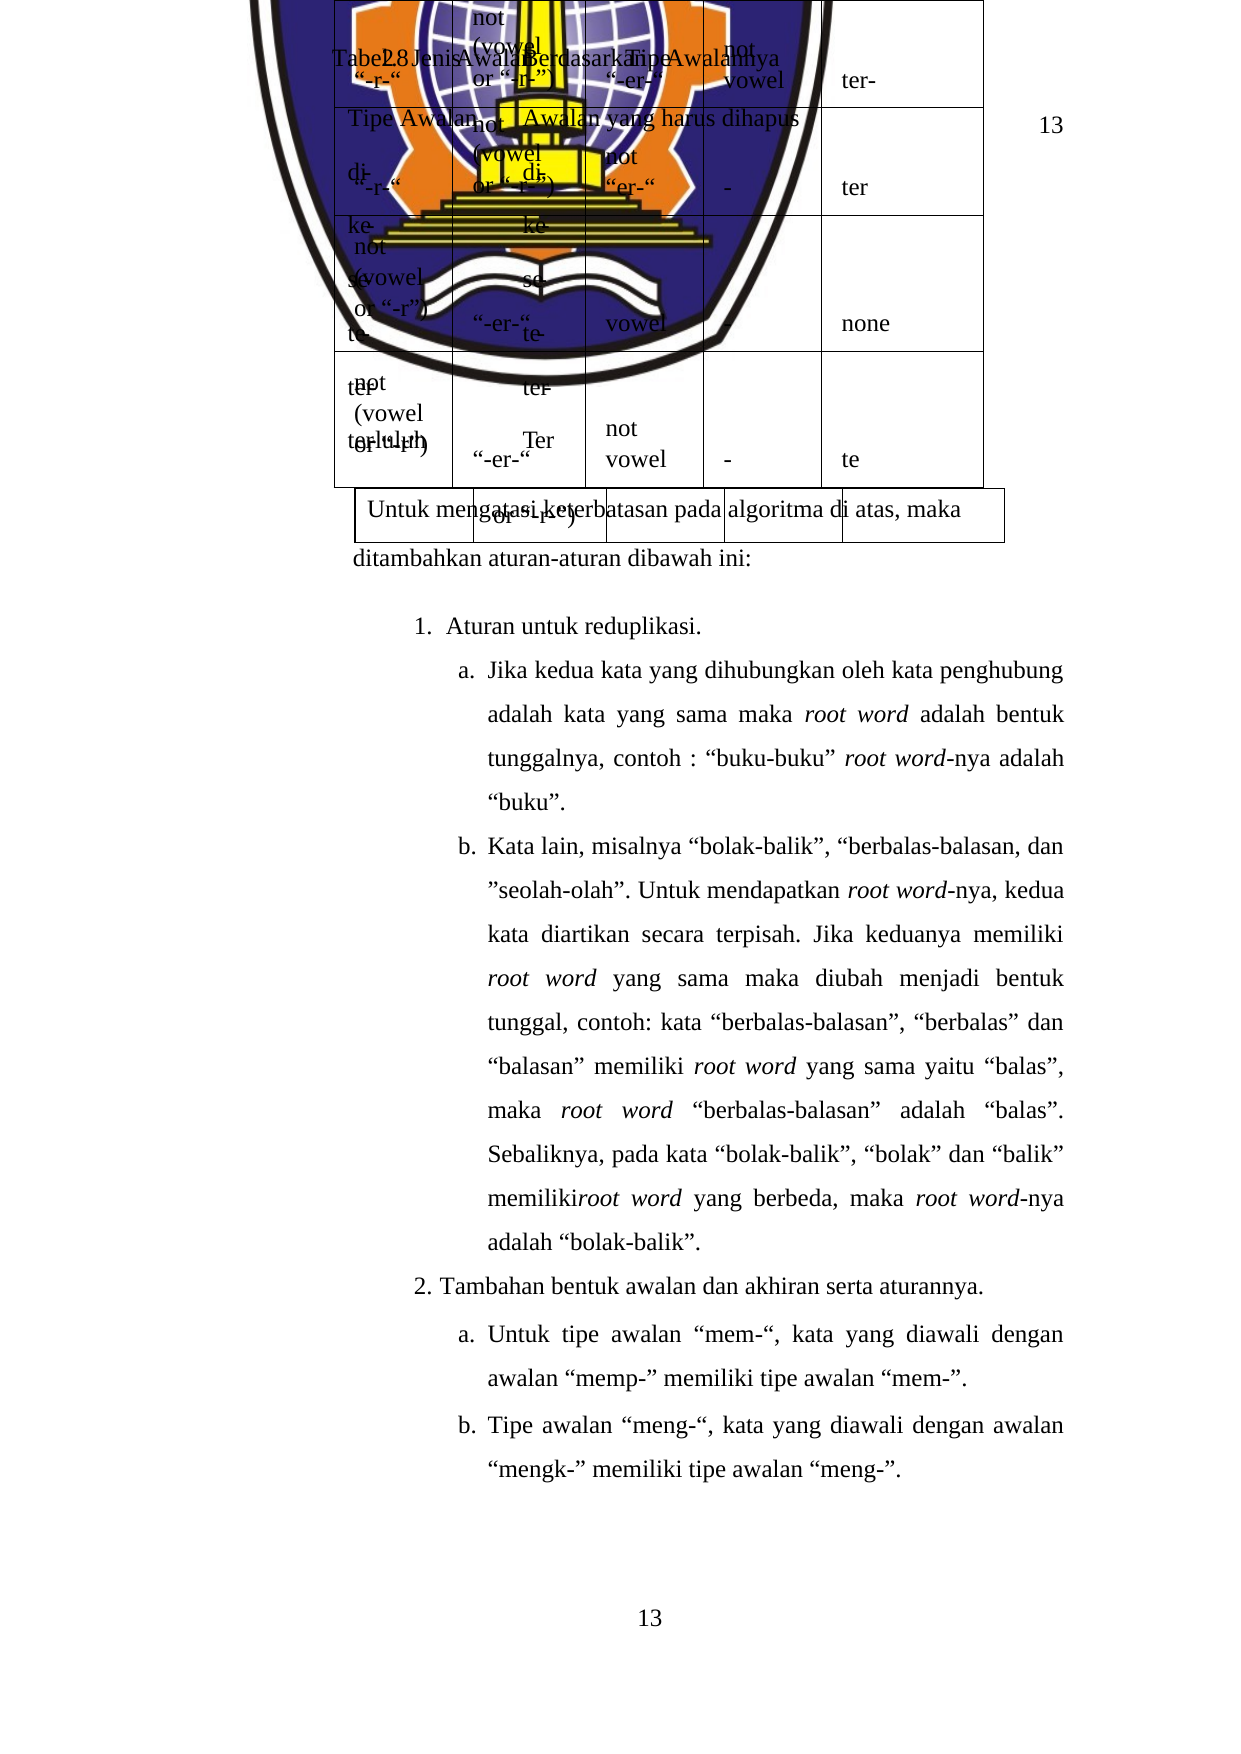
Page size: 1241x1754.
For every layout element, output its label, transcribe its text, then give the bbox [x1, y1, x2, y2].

table_header not vowel [704, 1, 821, 107]
table_cell not “er-“ [586, 108, 703, 214]
table_cell - [704, 108, 821, 214]
text ditambahkan aturan-aturan dibawah ini: [353, 543, 1064, 572]
table_header “-er-“ [586, 1, 703, 107]
table_cell vowel [725, 489, 842, 542]
table_cell not vowel [586, 352, 703, 487]
table_cell not (vowel or “-r”) [335, 216, 452, 351]
table_cell ter [843, 489, 1004, 542]
table_header “-r-“ [335, 1, 452, 107]
text 2. Tambahan bentuk awalan dan akhiran serta aturannya. [413, 1271, 1064, 1299]
table_cell ter [822, 108, 983, 214]
table_header not (vowel or “-r-”) [453, 1, 585, 107]
table_cell - [704, 216, 821, 351]
table_cell not (vowel or “-r-”) [453, 108, 585, 214]
picture [247, 0, 334, 387]
table_cell “-r-“ [335, 108, 452, 214]
table_cell not (vowel or “-r”) [335, 352, 452, 487]
list Tipe awalan “meng-“, kata yang diawali dengan awalan “mengk-” memiliki tipe awalan “meng-”. [458, 1410, 1064, 1482]
table_cell not (vowel or “-r-”) [474, 489, 606, 542]
table_cell “-r-“ [356, 489, 473, 542]
table_cell - [704, 352, 821, 487]
table_cell “-er-“ [607, 489, 724, 542]
text 1. Aturan untuk reduplikasi. [413, 611, 1064, 640]
table_cell none [822, 216, 983, 351]
table_cell vowel [586, 216, 703, 351]
table_cell te [822, 352, 983, 487]
list Kata lain, misalnya “bolak-balik”, “berbalas-balasan, dan ”seolah-olah”. Untuk mendapatkan root word-nya, kedua kata diartikan secara terpisah. Jika keduanya memiliki root word yang sama maka diubah menjadi bentuk tunggal, contoh: kata “berbalas-balasan”, “berbalas” dan “balasan” memiliki root word yang sama yaitu “balas”, maka root word “berbalas-balasan” adalah “balas”. Sebaliknya, pada kata “bolak-balik”, “bolak” dan “balik” memilikiroot word yang berbeda, maka root word-nya adalah “bolak-balik”. [458, 831, 1064, 1255]
table_header ter- [822, 1, 983, 107]
list Untuk tipe awalan “mem-“, kata yang diawali dengan awalan “memp-” memiliki tipe awalan “mem-”. [458, 1319, 1064, 1391]
table_cell “-er-“ [453, 216, 585, 351]
list Jika kedua kata yang dihubungkan oleh kata penghubung adalah kata yang sama maka root word adalah bentuk tunggalnya, contoh : “buku-buku” root word-nya adalah “buku”. [458, 655, 1064, 815]
table_cell “-er-“ [453, 352, 585, 487]
